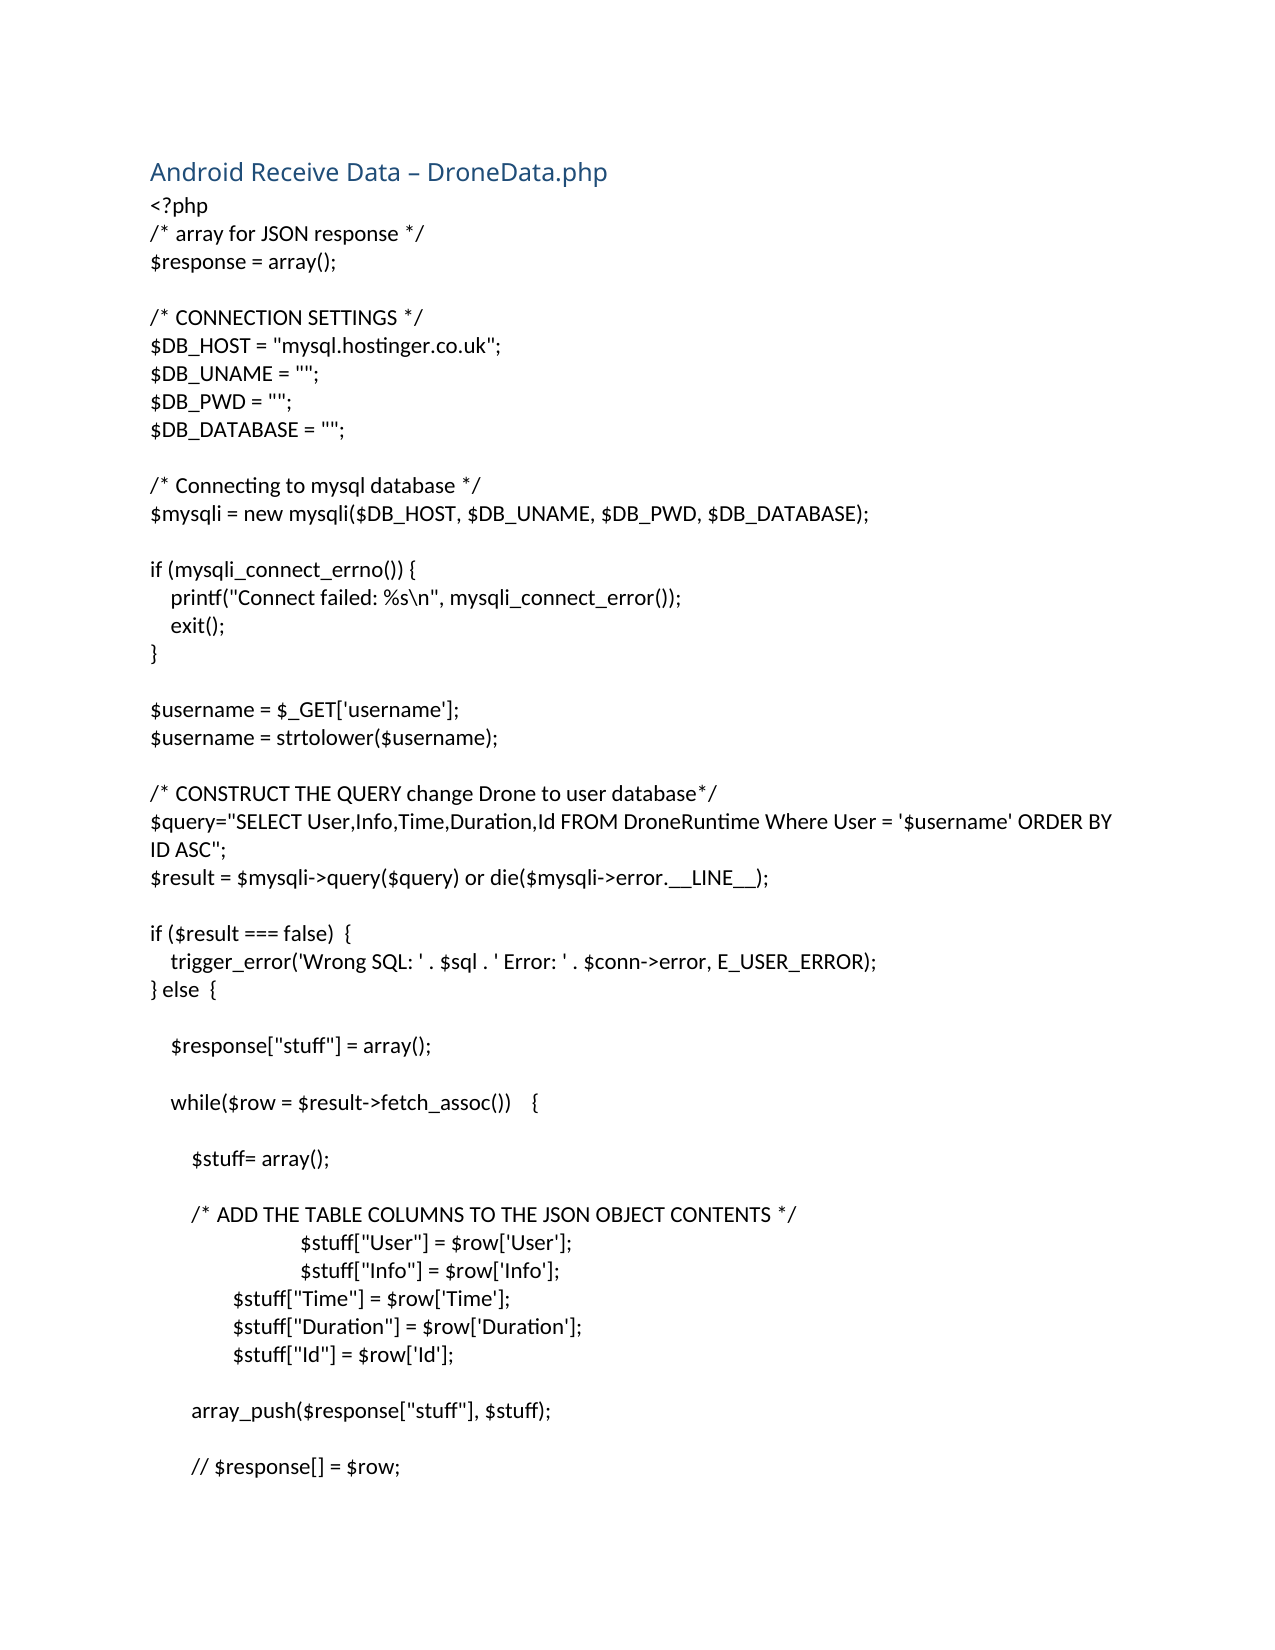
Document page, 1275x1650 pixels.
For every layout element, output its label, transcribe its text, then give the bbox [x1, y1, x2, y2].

text /* CONSTRUCT THE QUERY change Drone to user database*/ [150, 779, 1125, 807]
text $DB_HOST = "mysql.hostinger.co.uk"; [150, 331, 1125, 359]
text while($row = $result->fetch_assoc()) { [150, 1088, 1125, 1116]
text $mysqli = new mysqli($DB_HOST, $DB_UNAME, $DB_PWD, $DB_DATABASE); [150, 499, 1125, 527]
text $username = $_GET['username']; [150, 695, 1125, 723]
subtitle Android Receive Data – DroneData.php [150, 154, 1125, 188]
text $result = $mysqli->query($query) or die($mysqli->error.__LINE__); [150, 863, 1125, 891]
text /* array for JSON response */ [150, 219, 1125, 247]
text $stuff= array(); [150, 1144, 1125, 1172]
text $stuff["Duration"] = $row['Duration']; [150, 1312, 1125, 1340]
text $stuff["Id"] = $row['Id']; [150, 1340, 1125, 1368]
text $query="SELECT User,Info,Time,Duration,Id FROM DroneRuntime Where User = '$username' ORDER BY ID ASC"; [150, 807, 1125, 863]
text } [150, 639, 1125, 667]
text $response = array(); [150, 247, 1125, 275]
text } else { [150, 976, 1125, 1003]
text exit(); [150, 611, 1125, 639]
text /* ADD THE TABLE COLUMNS TO THE JSON OBJECT CONTENTS */ [150, 1200, 1125, 1228]
text // $response[] = $row; [150, 1452, 1125, 1480]
text printf("Connect failed: %s\n", mysqli_connect_error()); [150, 583, 1125, 611]
text $stuff["Time"] = $row['Time']; [150, 1284, 1125, 1312]
text $stuff["Info"] = $row['Info']; [150, 1256, 1125, 1284]
text if (mysqli_connect_errno()) { [150, 555, 1125, 583]
text if ($result === false) { [150, 919, 1125, 947]
text /* CONNECTION SETTINGS */ [150, 303, 1125, 331]
text <?php [150, 191, 1125, 219]
text /* Connecting to mysql database */ [150, 471, 1125, 499]
text $DB_PWD = ""; [150, 387, 1125, 415]
text $username = strtolower($username); [150, 723, 1125, 751]
text $DB_UNAME = ""; [150, 359, 1125, 387]
text array_push($response["stuff"], $stuff); [150, 1396, 1125, 1424]
text $stuff["User"] = $row['User']; [150, 1228, 1125, 1256]
text $response["stuff"] = array(); [150, 1032, 1125, 1059]
text trigger_error('Wrong SQL: ' . $sql . ' Error: ' . $conn->error, E_USER_ERROR); [150, 947, 1125, 976]
text $DB_DATABASE = ""; [150, 415, 1125, 443]
